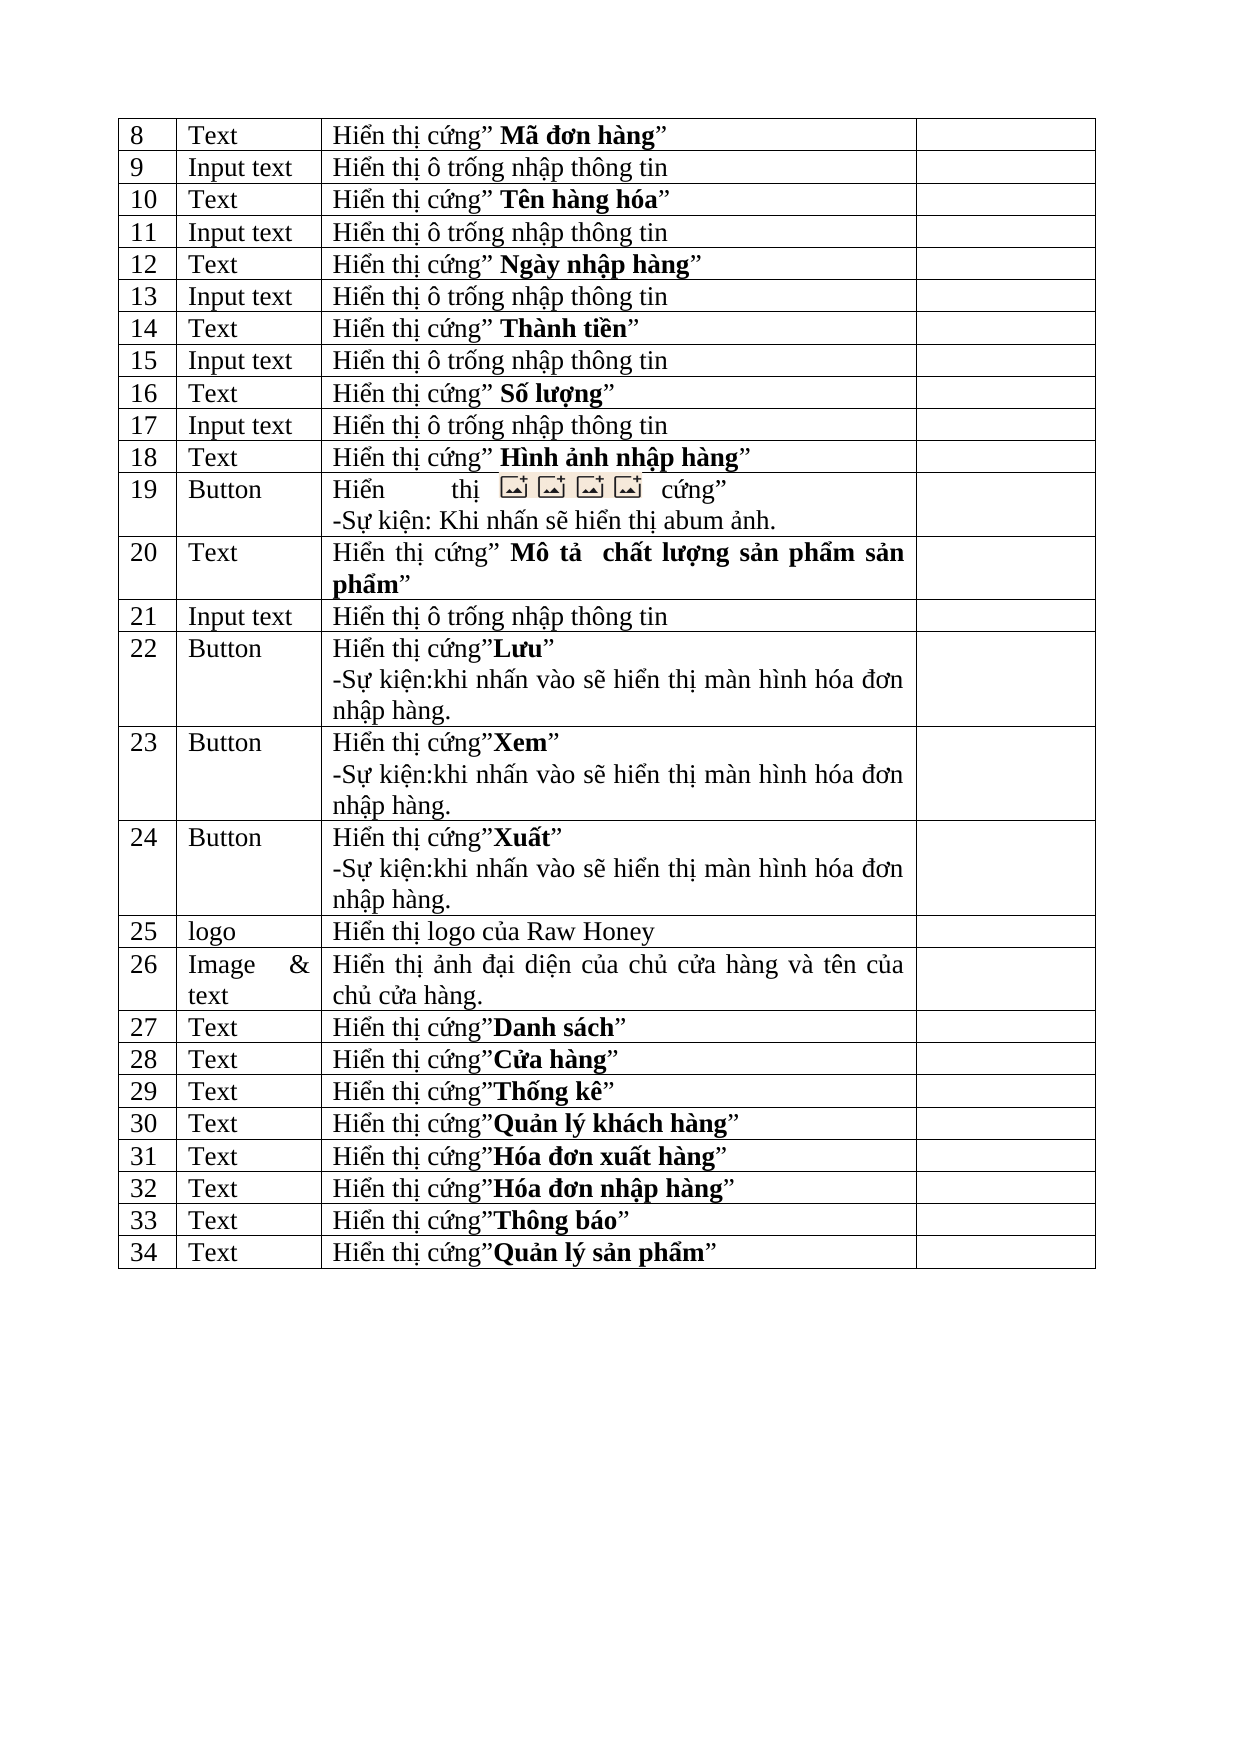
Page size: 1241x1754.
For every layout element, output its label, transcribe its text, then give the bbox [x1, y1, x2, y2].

table_cell Input text [177, 345, 321, 376]
table_cell [917, 345, 1095, 376]
table_cell Hiển thị cứng”Quản lý sản phẩm” [322, 1236, 916, 1267]
table_cell Text [177, 1043, 321, 1074]
table_cell [917, 1204, 1095, 1235]
table_cell Hiển thị cứng”Xem” -Sự kiện:khi nhấn vào sẽ hiển thị màn hình hóa đơn nhập hàng. [322, 727, 916, 820]
table_cell [917, 216, 1095, 247]
table_cell [917, 632, 1095, 726]
table_cell [917, 409, 1095, 440]
table_cell [917, 1011, 1095, 1042]
table_cell 31 [119, 1140, 176, 1171]
picture [498, 472, 643, 498]
table_cell Hiển thị cứng” -Sự kiện: Khi nhấn sẽ hiển thị abum ảnh. [322, 473, 916, 536]
table_cell [917, 280, 1095, 311]
table_cell [917, 600, 1095, 631]
table_cell Button [177, 473, 321, 536]
table_cell Hiển thị ô trống nhập thông tin [322, 151, 916, 182]
table_cell [917, 916, 1095, 947]
table_cell Text [177, 1140, 321, 1171]
table_cell Text [177, 1011, 321, 1042]
table_cell 12 [119, 248, 176, 279]
table_cell 15 [119, 345, 176, 376]
table_cell Text [177, 1075, 321, 1107]
table_cell 17 [119, 409, 176, 440]
table_cell 11 [119, 216, 176, 247]
table_cell 22 [119, 632, 176, 726]
table_cell 13 [119, 280, 176, 311]
table_cell Hiển thị cứng”Hóa đơn xuất hàng” [322, 1140, 916, 1171]
table_cell 28 [119, 1043, 176, 1074]
table_cell Text [177, 248, 321, 279]
table_cell [917, 1236, 1095, 1267]
table_cell 33 [119, 1204, 176, 1235]
table_cell logo [177, 916, 321, 947]
table_cell Input text [177, 151, 321, 182]
table_cell [917, 248, 1095, 279]
table_cell Hiển thị cứng”Xuất” -Sự kiện:khi nhấn vào sẽ hiển thị màn hình hóa đơn nhập hàng. [322, 821, 916, 914]
table_cell [917, 184, 1095, 215]
table_cell 26 [119, 948, 176, 1010]
table_cell Hiển thị ô trống nhập thông tin [322, 600, 916, 631]
table_cell [917, 1075, 1095, 1107]
table_cell Hiển thị ô trống nhập thông tin [322, 280, 916, 311]
table_cell Hiển thị cứng”Thông báo” [322, 1204, 916, 1235]
table_cell Text [177, 1108, 321, 1139]
table_cell 27 [119, 1011, 176, 1042]
table_cell 25 [119, 916, 176, 947]
table_cell Input text [177, 600, 321, 631]
table_cell Text [177, 537, 321, 599]
table_cell Text [177, 184, 321, 215]
table_cell 10 [119, 184, 176, 215]
table_cell Hiển thị ảnh đại diện của chủ cửa hàng và tên của chủ cửa hàng. [322, 948, 916, 1010]
table_cell [917, 537, 1095, 599]
table_cell [917, 1172, 1095, 1203]
table_cell Button [177, 727, 321, 820]
table_cell Hiển thị cứng”Cửa hàng” [322, 1043, 916, 1074]
table_cell Text [177, 119, 321, 150]
table_cell 9 [119, 151, 176, 182]
table_cell [917, 377, 1095, 408]
table_cell Hiển thị cứng” Số lượng” [322, 377, 916, 408]
table_cell Hiển thị ô trống nhập thông tin [322, 409, 916, 440]
table_cell 23 [119, 727, 176, 820]
table_cell Hiển thị cứng” Mô tả chất lượng sản phẩm sản phẩm” [322, 537, 916, 599]
table_cell [917, 948, 1095, 1010]
table_cell Hiển thị cứng”Danh sách” [322, 1011, 916, 1042]
table_cell 29 [119, 1075, 176, 1107]
table_cell Input text [177, 280, 321, 311]
table_cell Input text [177, 216, 321, 247]
table_cell 34 [119, 1236, 176, 1267]
table_cell 16 [119, 377, 176, 408]
table_cell 32 [119, 1172, 176, 1203]
table_cell Text [177, 377, 321, 408]
table_cell [917, 727, 1095, 820]
table_cell Text [177, 1236, 321, 1267]
table_cell Hiển thị ô trống nhập thông tin [322, 345, 916, 376]
table_cell [917, 473, 1095, 536]
table_cell Text [177, 1172, 321, 1203]
table_cell Hiển thị cứng” Tên hàng hóa” [322, 184, 916, 215]
table_cell 18 [119, 441, 176, 472]
table_cell Hiển thị cứng”Quản lý khách hàng” [322, 1108, 916, 1139]
table_cell Text [177, 1204, 321, 1235]
table_cell Hiển thị cứng” Thành tiền” [322, 312, 916, 343]
table_cell [917, 1108, 1095, 1139]
table_cell Input text [177, 409, 321, 440]
table_cell Text [177, 441, 321, 472]
table_cell Text [177, 312, 321, 343]
table_cell Hiển thị logo của Raw Honey [322, 916, 916, 947]
table_cell 24 [119, 821, 176, 914]
table_cell Button [177, 632, 321, 726]
table_cell [917, 119, 1095, 150]
table_cell [917, 821, 1095, 914]
table_cell 21 [119, 600, 176, 631]
table_cell [917, 151, 1095, 182]
table_cell Button [177, 821, 321, 914]
table_cell 20 [119, 537, 176, 599]
table_cell 19 [119, 473, 176, 536]
table_cell Hiển thị cứng” Mã đơn hàng” [322, 119, 916, 150]
table_cell Hiển thị cứng” Ngày nhập hàng” [322, 248, 916, 279]
table_cell [917, 1140, 1095, 1171]
table_cell 14 [119, 312, 176, 343]
table_cell Hiển thị cứng”Lưu” -Sự kiện:khi nhấn vào sẽ hiển thị màn hình hóa đơn nhập hàng. [322, 632, 916, 726]
table_cell [917, 1043, 1095, 1074]
table_cell 30 [119, 1108, 176, 1139]
table_cell [917, 312, 1095, 343]
table_cell Hiển thị ô trống nhập thông tin [322, 216, 916, 247]
table_cell Hiển thị cứng” Hình ảnh nhập hàng” [322, 441, 916, 472]
table_cell Hiển thị cứng”Hóa đơn nhập hàng” [322, 1172, 916, 1203]
table_cell Hiển thị cứng”Thống kê” [322, 1075, 916, 1107]
table_cell Image & text [177, 948, 321, 1010]
table_cell [917, 441, 1095, 472]
table_cell 8 [119, 119, 176, 150]
